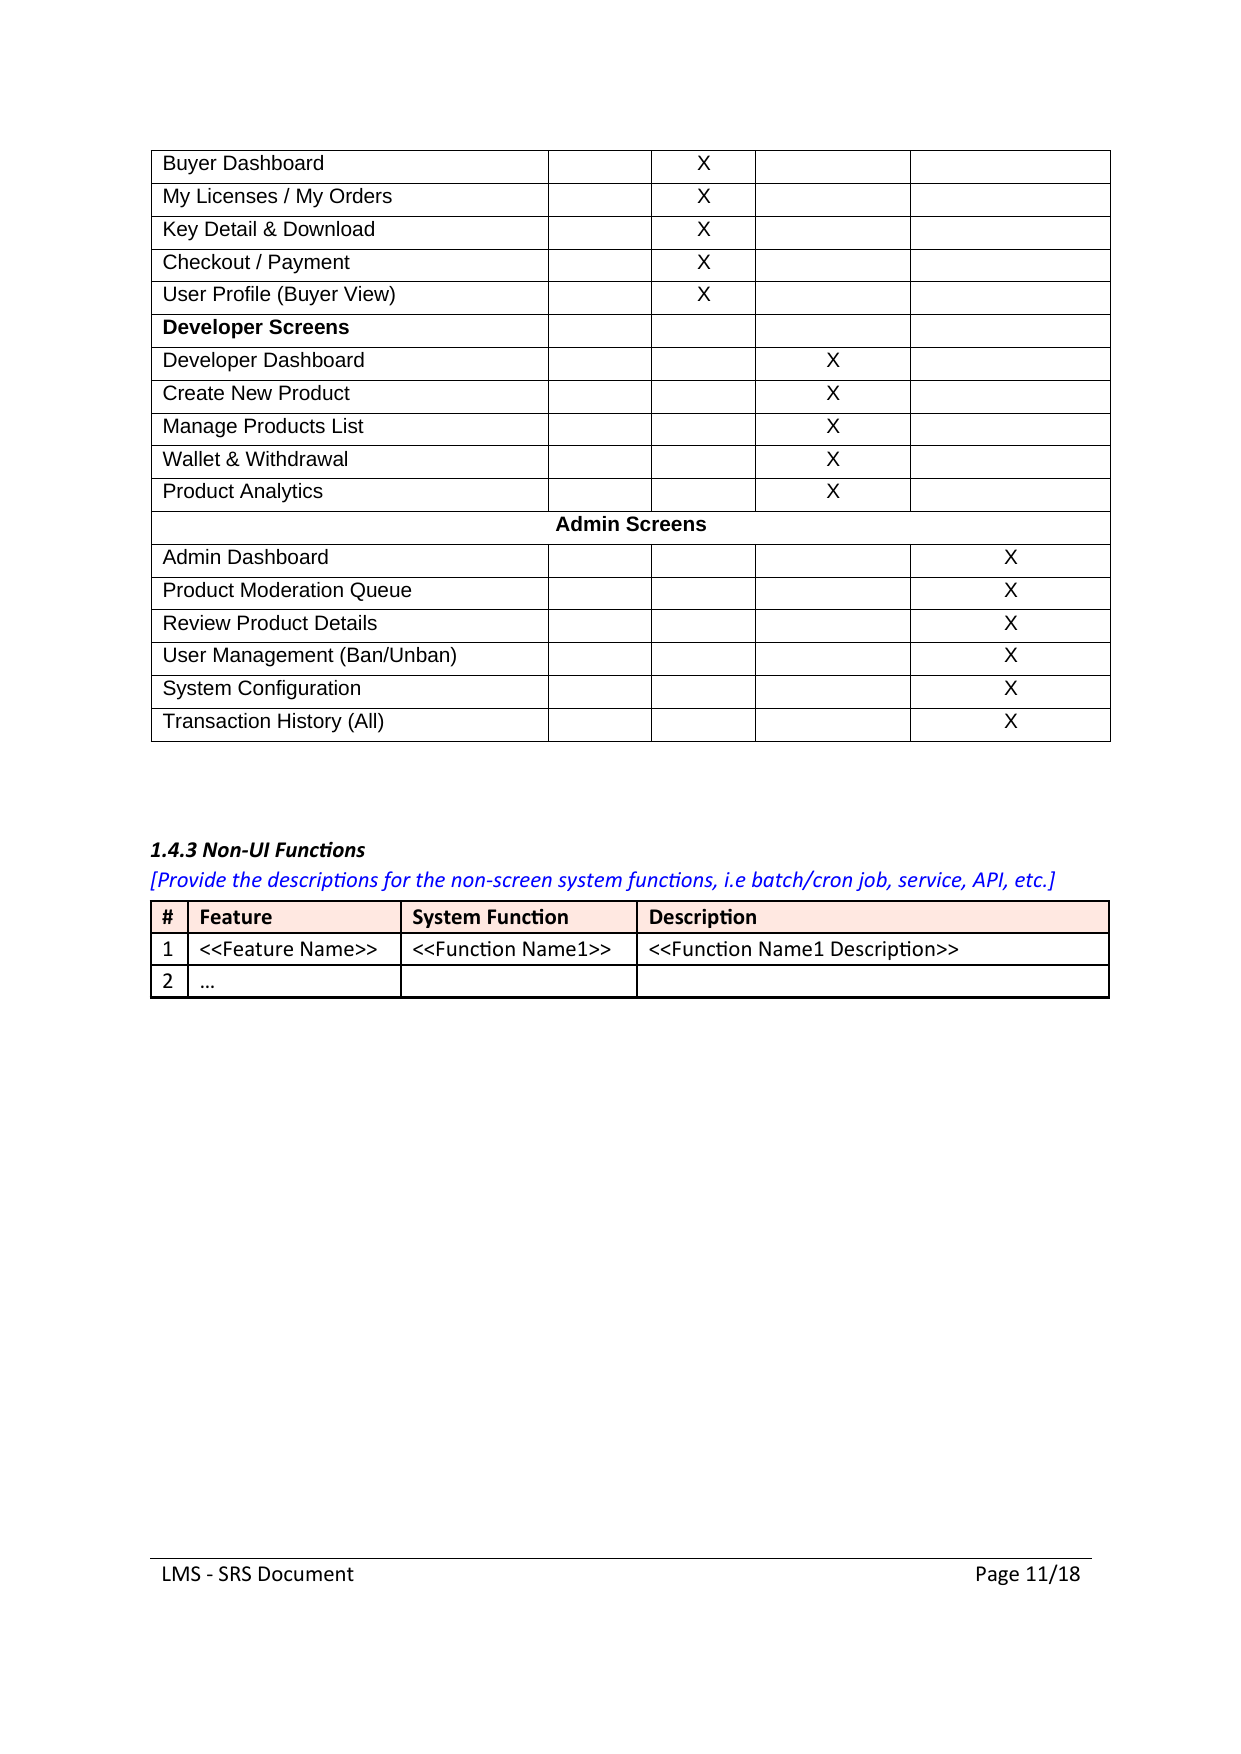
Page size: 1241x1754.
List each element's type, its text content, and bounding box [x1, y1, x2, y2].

table_cell X [911, 545, 1110, 577]
table_cell [549, 282, 651, 314]
table_cell X [652, 151, 755, 183]
table_cell Key Detail & Download [152, 217, 548, 248]
table_cell [756, 676, 910, 708]
table_cell [549, 217, 651, 248]
table_cell Checkout / Payment [152, 250, 548, 281]
subtitle 1.4.3 Non-UI Functions [150, 835, 1093, 863]
table_cell X [652, 184, 755, 216]
table_cell X [911, 709, 1110, 741]
table_cell [756, 151, 910, 183]
table_cell [652, 709, 755, 741]
table_cell [756, 250, 910, 281]
table_cell 1 [152, 934, 187, 964]
table_cell [652, 676, 755, 708]
table_cell [756, 282, 910, 314]
table_cell [756, 217, 910, 248]
table_cell Admin Screens [152, 512, 1110, 544]
table_cell [652, 446, 755, 478]
table_cell Developer Screens [152, 315, 548, 347]
table_cell [911, 446, 1110, 478]
table_header Feature [189, 902, 400, 932]
table_cell [652, 315, 755, 347]
table_cell X [756, 414, 910, 445]
table_cell [549, 676, 651, 708]
table_cell [549, 151, 651, 183]
table_cell X [756, 381, 910, 412]
table_cell User Profile (Buyer View) [152, 282, 548, 314]
table_cell X [911, 610, 1110, 642]
table_cell X [911, 578, 1110, 609]
table_cell [549, 610, 651, 642]
table_cell X [756, 348, 910, 380]
table_cell [756, 184, 910, 216]
table_cell 2 [152, 966, 187, 996]
table_cell [652, 381, 755, 412]
table_cell [549, 348, 651, 380]
text [Provide the descriptions for the non-screen system functions, i.e batch/cron job, service, API, etc.] [150, 866, 1093, 894]
table_cell [549, 250, 651, 281]
table_cell [549, 545, 651, 577]
table_cell X [652, 217, 755, 248]
table_cell [756, 578, 910, 609]
table_cell [549, 479, 651, 511]
table_cell [756, 610, 910, 642]
table_cell Product Analytics [152, 479, 548, 511]
table_cell [652, 414, 755, 445]
table_cell [549, 184, 651, 216]
table_cell [652, 479, 755, 511]
table_cell … [189, 966, 400, 996]
table_cell [549, 643, 651, 675]
table_header # [152, 902, 187, 932]
table_cell X [652, 282, 755, 314]
table_cell Product Moderation Queue [152, 578, 548, 609]
table_cell Create New Product [152, 381, 548, 412]
table_cell X [911, 643, 1110, 675]
table_cell [652, 610, 755, 642]
table_cell [911, 414, 1110, 445]
table_cell Buyer Dashboard [152, 151, 548, 183]
table_cell System Configuration [152, 676, 548, 708]
table_cell [911, 217, 1110, 248]
table_cell [549, 446, 651, 478]
table_cell [911, 250, 1110, 281]
table_cell [911, 315, 1110, 347]
table_header Description [638, 902, 1108, 932]
table_cell Admin Dashboard [152, 545, 548, 577]
table_cell X [652, 250, 755, 281]
table_cell [911, 151, 1110, 183]
table_cell [549, 381, 651, 412]
table_cell [756, 315, 910, 347]
table_cell [911, 479, 1110, 511]
table_cell Transaction History (All) [152, 709, 548, 741]
table_cell [756, 643, 910, 675]
table_header System Function [402, 902, 636, 932]
table_cell X [756, 446, 910, 478]
table_cell [638, 966, 1108, 996]
table_cell [911, 184, 1110, 216]
table_cell [652, 643, 755, 675]
table_cell My Licenses / My Orders [152, 184, 548, 216]
table_cell Wallet & Withdrawal [152, 446, 548, 478]
table_cell [549, 578, 651, 609]
table_cell [549, 709, 651, 741]
table_cell <<Function Name1>> [402, 934, 636, 964]
table_cell [652, 578, 755, 609]
table_cell Manage Products List [152, 414, 548, 445]
table_cell <<Function Name1 Description>> [638, 934, 1108, 964]
table_cell X [756, 479, 910, 511]
table_cell [756, 709, 910, 741]
table_cell [911, 282, 1110, 314]
table_cell User Management (Ban/Unban) [152, 643, 548, 675]
table_cell [911, 381, 1110, 412]
table_cell [549, 414, 651, 445]
table_cell X [911, 676, 1110, 708]
table_cell [652, 545, 755, 577]
table_cell [402, 966, 636, 996]
table_cell [652, 348, 755, 380]
table_cell Review Product Details [152, 610, 548, 642]
table_cell Developer Dashboard [152, 348, 548, 380]
table_cell <<Feature Name>> [189, 934, 400, 964]
table_cell [756, 545, 910, 577]
table_cell [549, 315, 651, 347]
table_cell [911, 348, 1110, 380]
